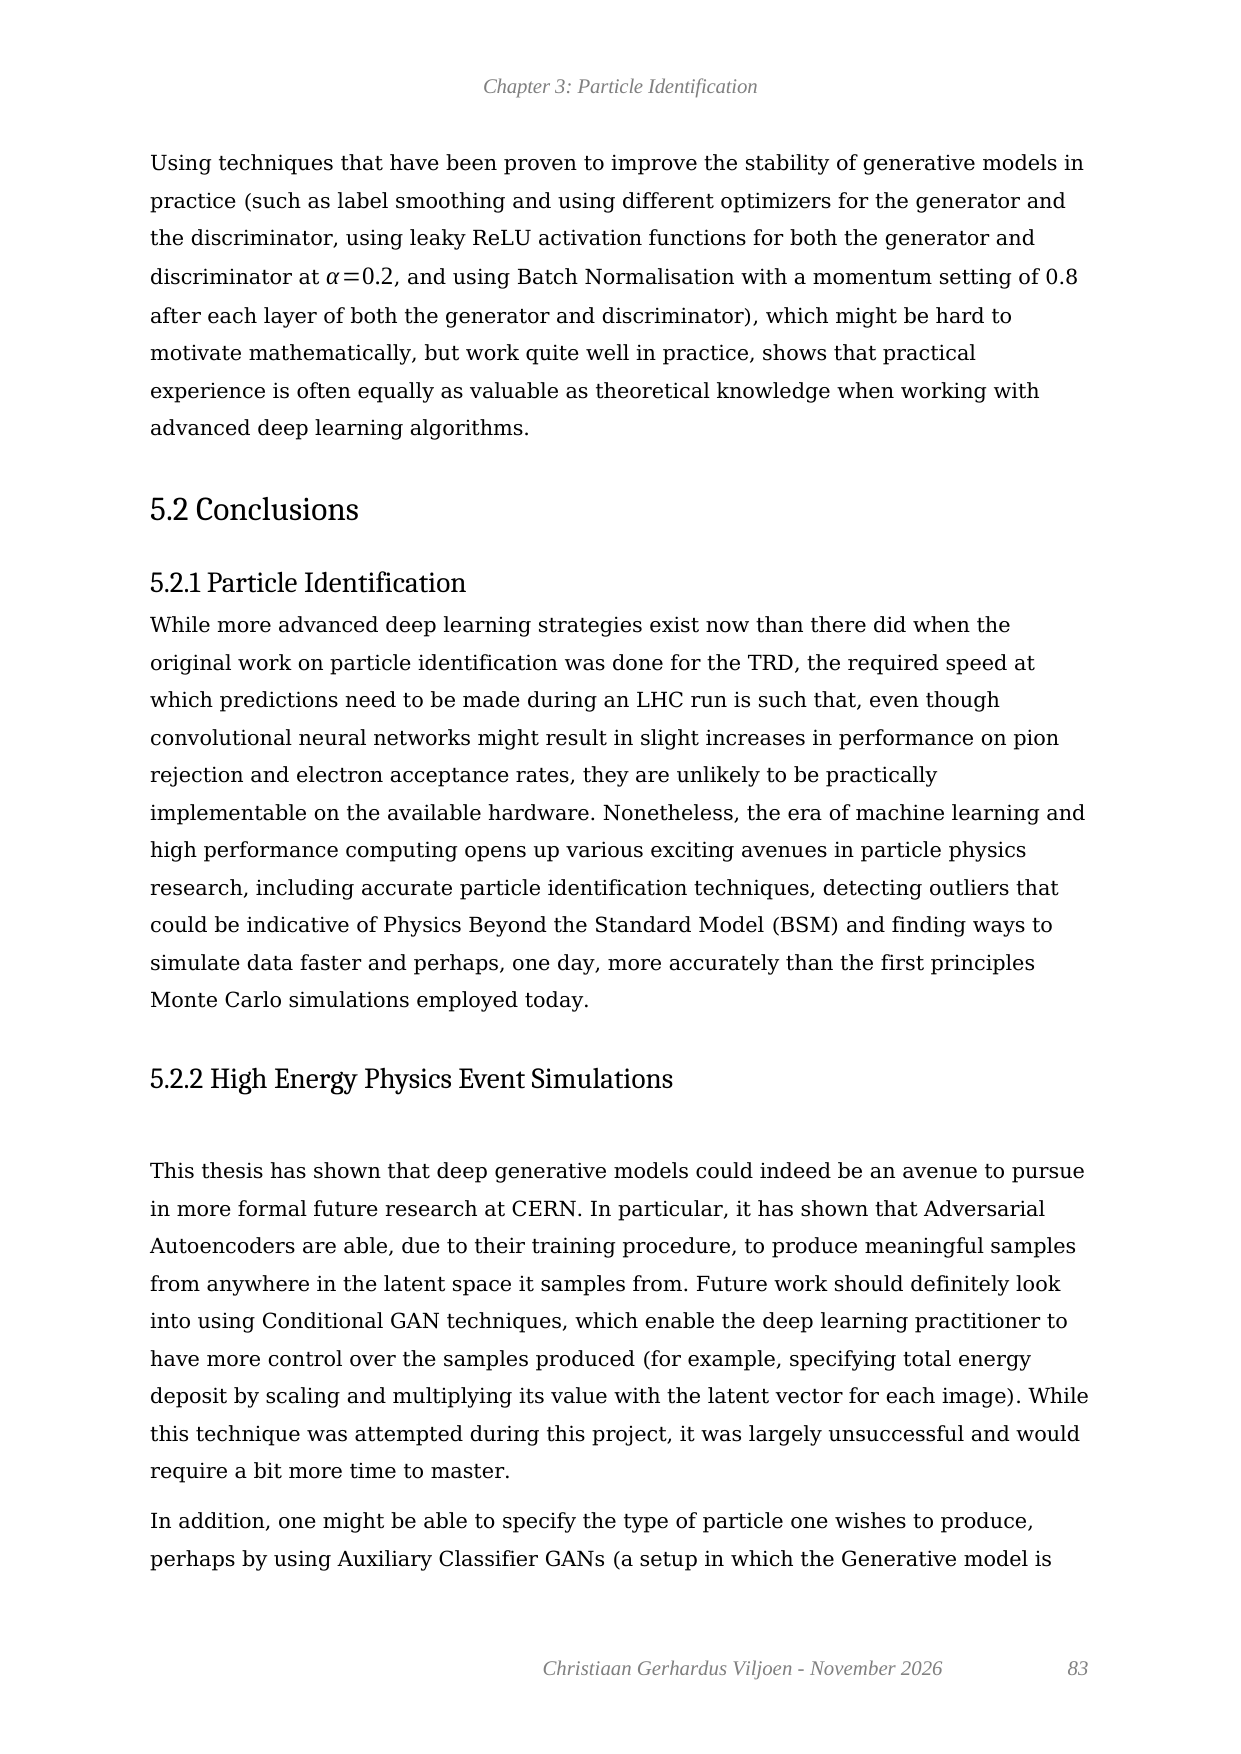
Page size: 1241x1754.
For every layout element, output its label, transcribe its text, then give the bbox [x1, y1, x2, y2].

subtitle Conclusions [150, 490, 1090, 528]
subtitle High Energy Physics Event Simulations [150, 1062, 1090, 1096]
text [150, 1508, 1090, 1571]
text This thesis has shown that deep generative models could indeed be an avenue to pursue in more formal future research at CERN. In particular, it has shown that Adversarial Autoencoders are able, due to their training procedure, to produce meaningful samples from anywhere in the latent space it samples from. Future work should definitely look into using Conditional GAN techniques, which enable the deep learning practitioner to have more control over the samples produced (for example, specifying total energy deposit by scaling and multiplying its value with the latent vector for each image). While this technique was attempted during this project, it was largely unsuccessful and would require a bit more time to master. [150, 1158, 1090, 1483]
text While more advanced deep learning strategies exist now than there did when the original work on particle identification was done for the TRD, the required speed at which predictions need to be made during an LHC run is such that, even though convolutional neural networks might result in slight increases in performance on pion rejection and electron acceptance rates, they are unlikely to be practically implementable on the available hardware. Nonetheless, the era of machine learning and high performance computing opens up various exciting avenues in particle physics research, including accurate particle identification techniques, detecting outliers that could be indicative of Physics Beyond the Standard Model (BSM) and finding ways to simulate data faster and perhaps, one day, more accurately than the first principles Monte Carlo simulations employed today. [150, 612, 1090, 1012]
subtitle Particle Identification [150, 566, 1090, 599]
text Using techniques that have been proven to improve the stability of generative models in practice (such as label smoothing and using different optimizers for the generator and the discriminator, using leaky ReLU activation functions for both the generator and discriminator at , and using Batch Normalisation with a momentum setting of 0.8 after each layer of both the generator and discriminator), which might be hard to motivate mathematically, but work quite well in practice, shows that practical experience is often equally as valuable as theoretical knowledge when working with advanced deep learning algorithms. [150, 150, 1090, 440]
